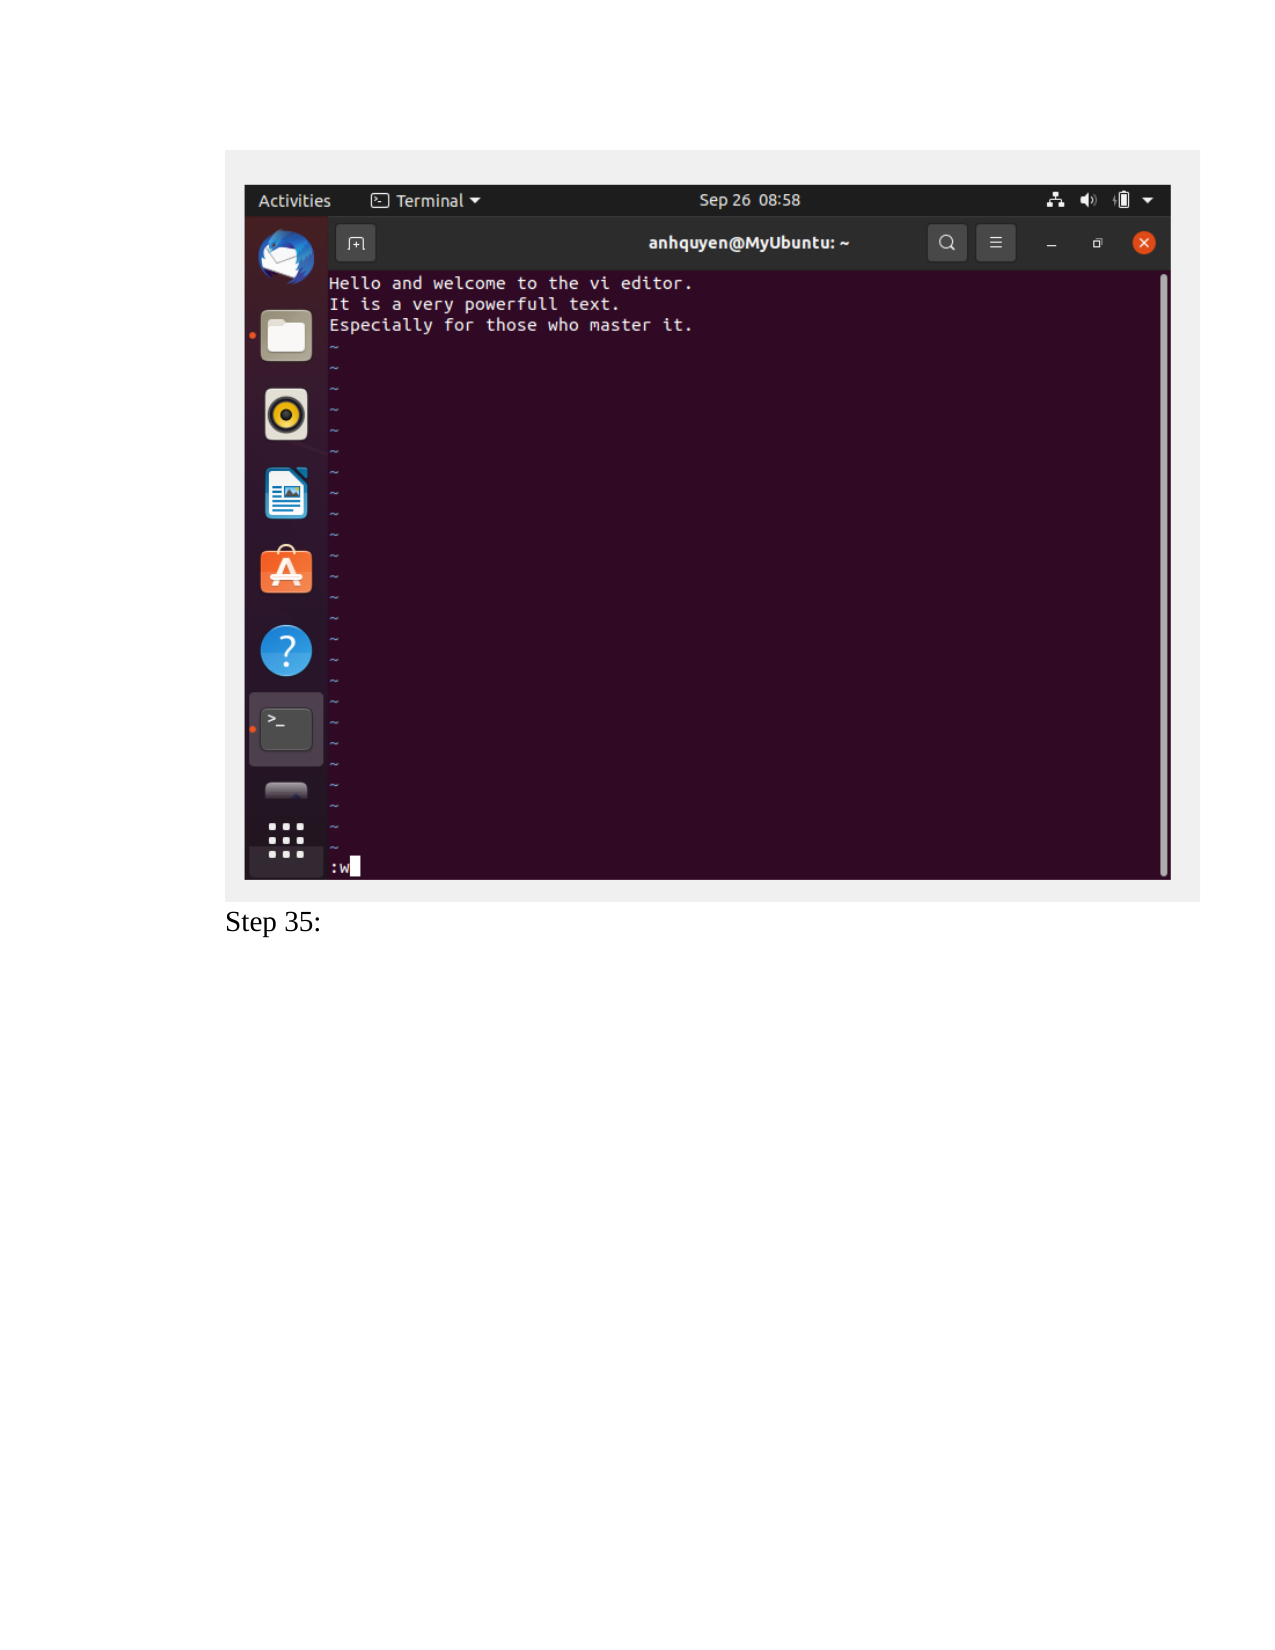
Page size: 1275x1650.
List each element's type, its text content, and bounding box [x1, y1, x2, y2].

list Step 35: [225, 904, 1125, 937]
picture [225, 150, 1200, 902]
